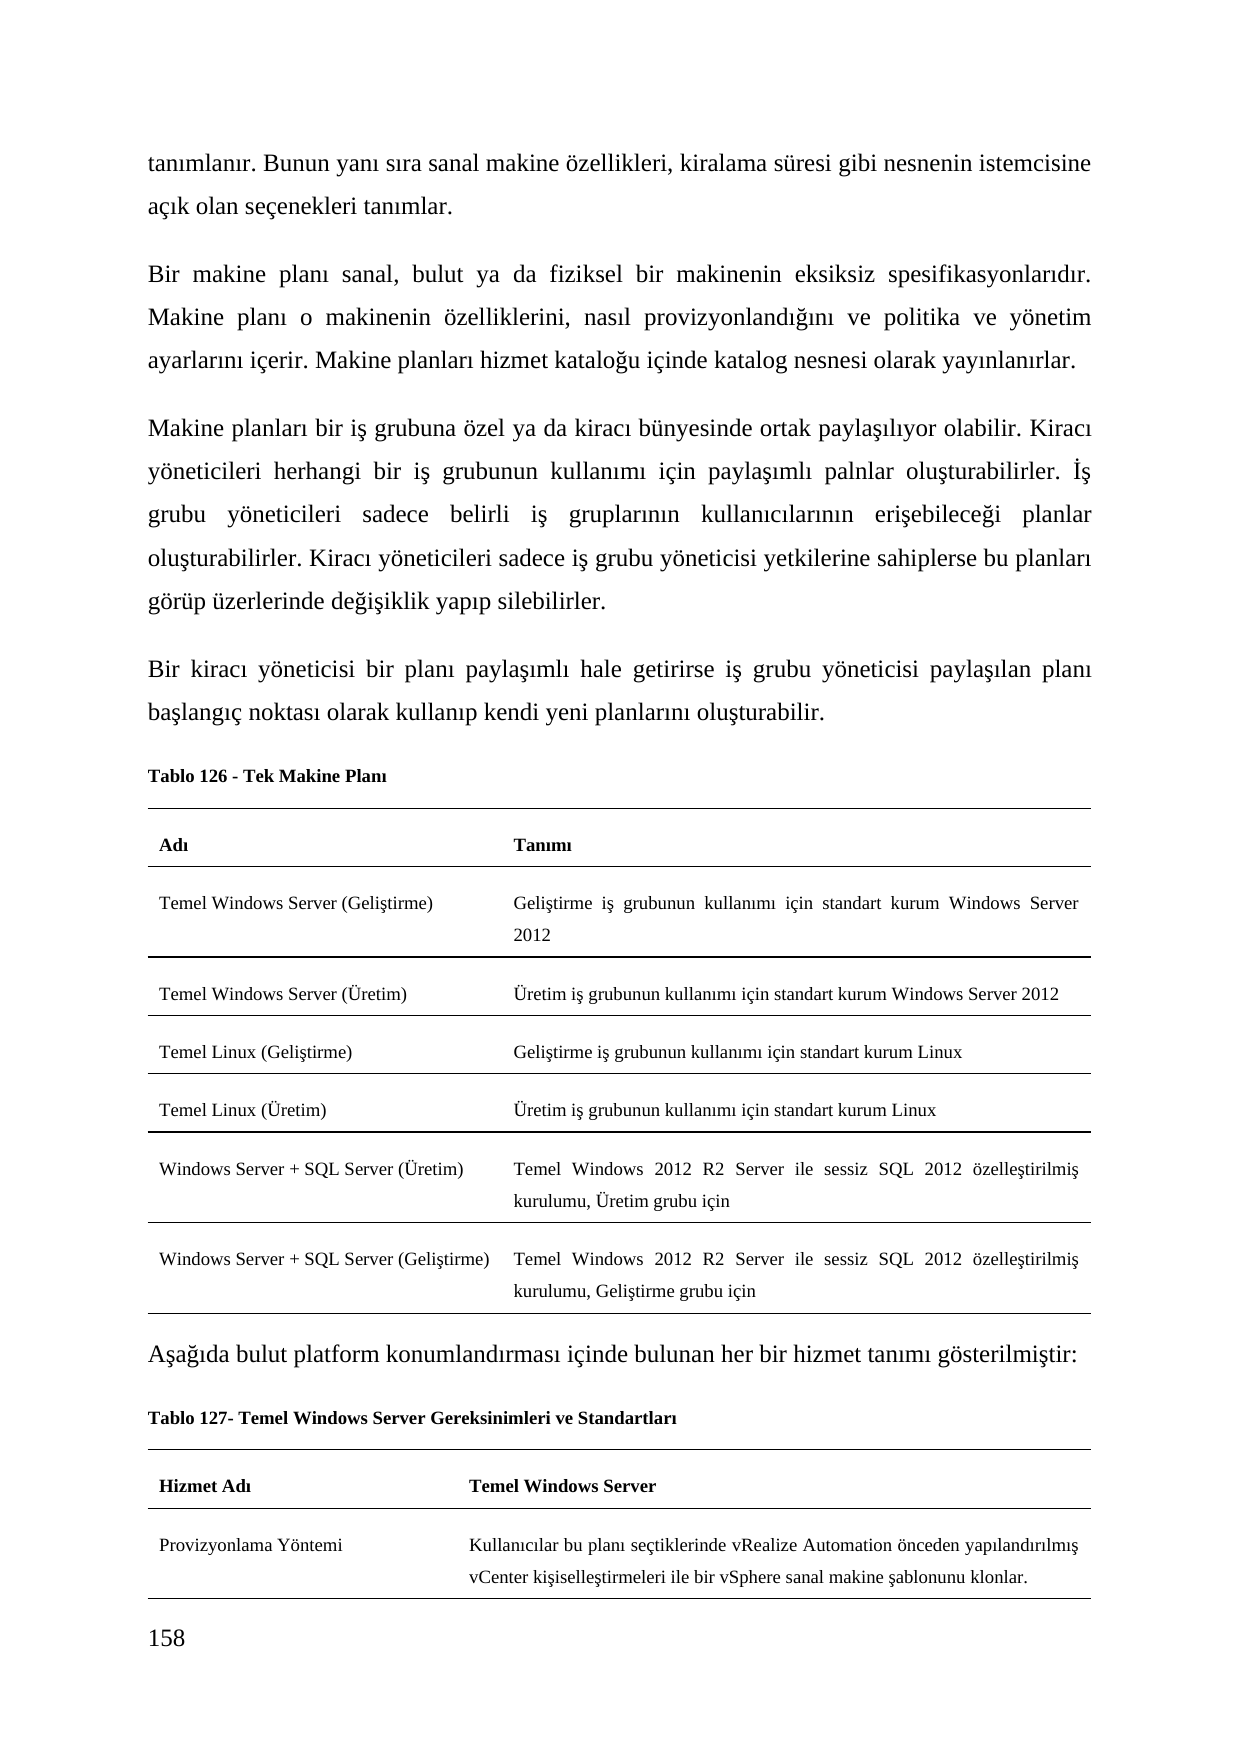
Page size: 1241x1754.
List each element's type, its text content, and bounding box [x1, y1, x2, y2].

text Tablo 127- Temel Windows Server Gereksinimleri ve Standartları [148, 1407, 1093, 1428]
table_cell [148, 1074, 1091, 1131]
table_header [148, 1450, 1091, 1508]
text Aşağıda bulut platform konumlandırması içinde bulunan her bir hizmet tanımı gösterilmiştir: [148, 1339, 1093, 1367]
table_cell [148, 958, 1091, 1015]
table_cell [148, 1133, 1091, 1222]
text Bir makine planı sanal, bulut ya da fiziksel bir makinenin eksiksiz spesifikasyonlarıdır. Makine planı o makinenin özelliklerini, nasıl provizyonlandığını ve politika ve yönetim ayarlarını içerir. Makine planları hizmet kataloğu içinde katalog nesnesi olarak yayınlanırlar. [148, 259, 1093, 374]
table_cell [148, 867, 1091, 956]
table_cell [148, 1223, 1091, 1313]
text Makine planları bir iş grubuna özel ya da kiracı bünyesinde ortak paylaşılıyor olabilir. Kiracı yöneticileri herhangi bir iş grubunun kullanımı için paylaşımlı palnlar oluşturabilirler. İş grubu yöneticileri sadece belirli iş gruplarının kullanıcılarının erişebileceği planlar oluşturabilirler. Kiracı yöneticileri sadece iş grubu yöneticisi yetkilerine sahiplerse bu planları görüp üzerlerinde değişiklik yapıp silebilirler. [148, 413, 1093, 614]
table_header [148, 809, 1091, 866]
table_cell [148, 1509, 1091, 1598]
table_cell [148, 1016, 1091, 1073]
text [148, 148, 1093, 219]
text Bir kiracı yöneticisi bir planı paylaşımlı hale getirirse iş grubu yöneticisi paylaşılan planı başlangıç noktası olarak kullanıp kendi yeni planlarını oluşturabilir. [148, 654, 1093, 726]
text Tablo 126 - Tek Makine Planı [148, 765, 1093, 787]
